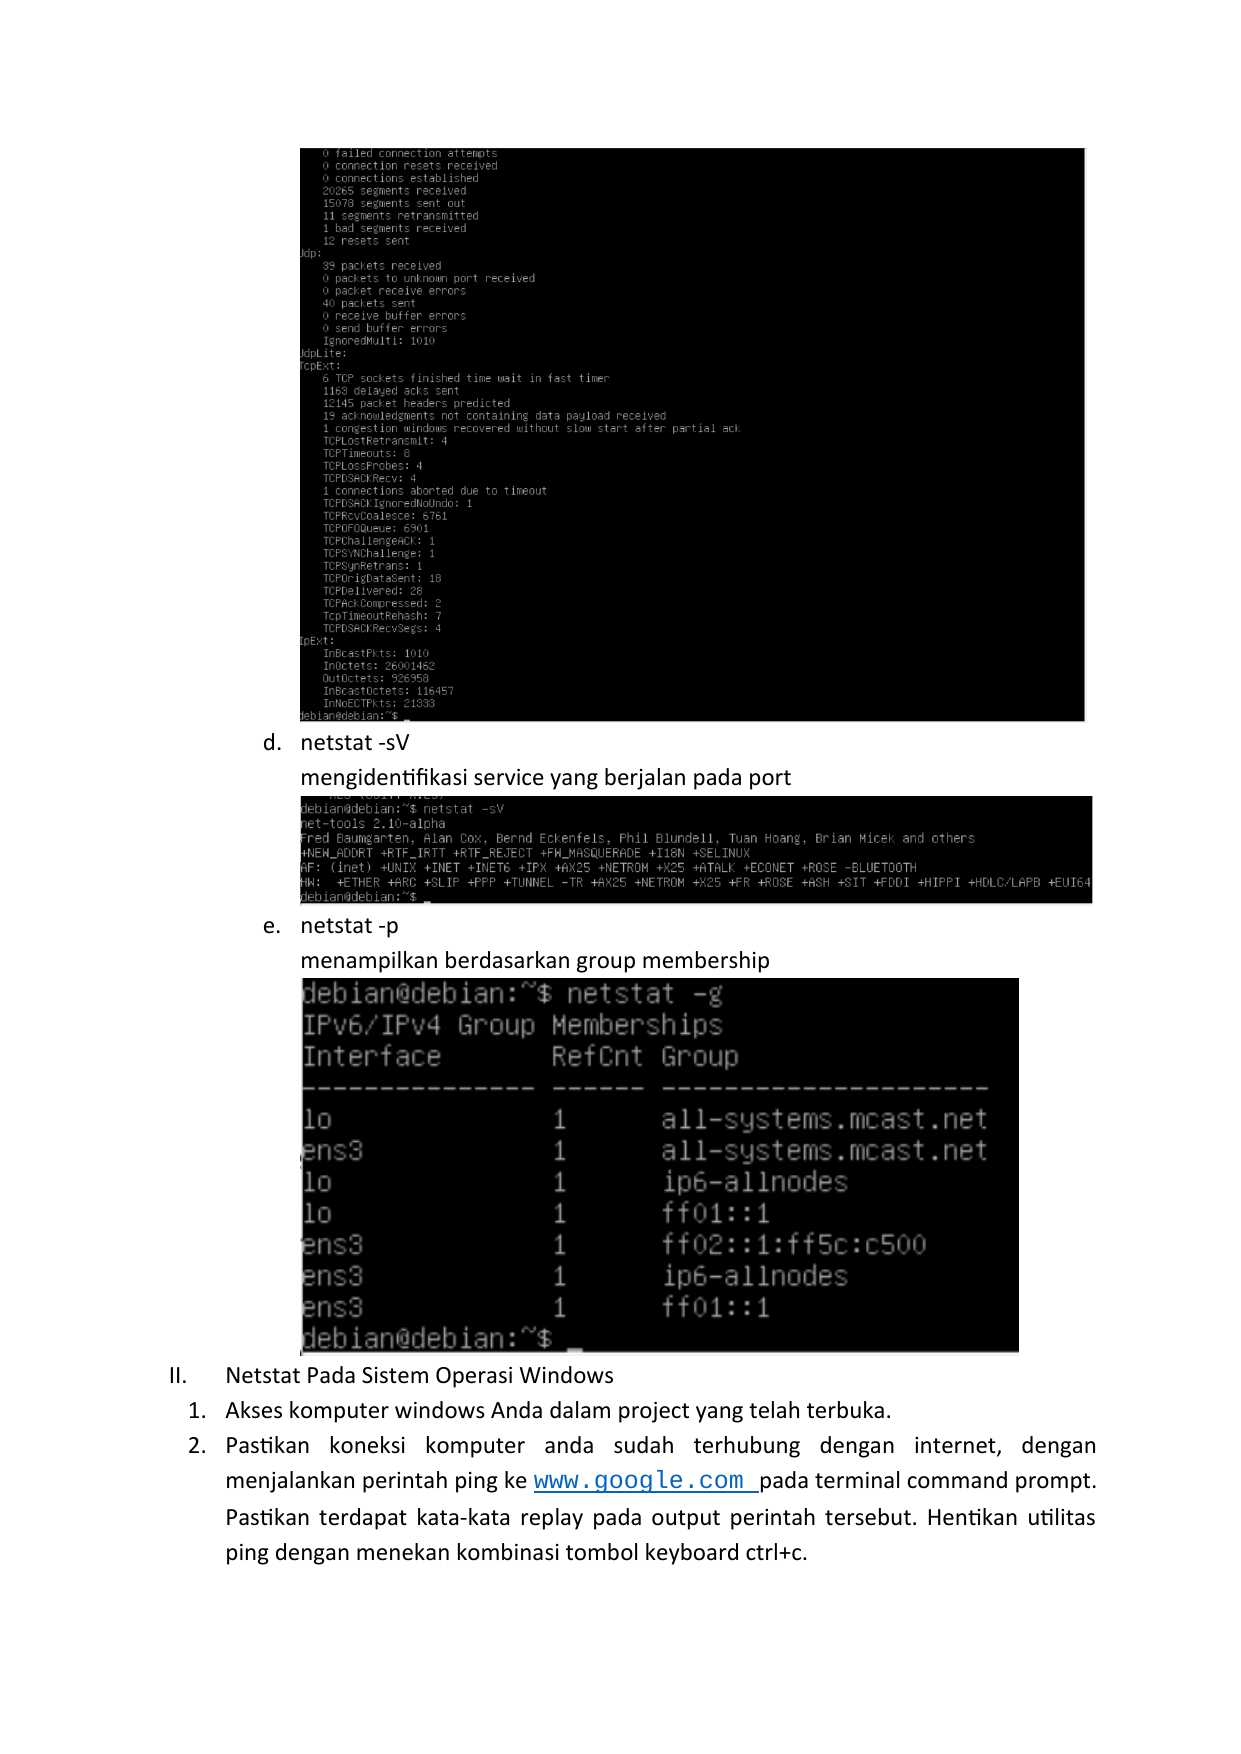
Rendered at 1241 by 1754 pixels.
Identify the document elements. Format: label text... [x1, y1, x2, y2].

list mengidentifikasi service yang berjalan pada port [300, 761, 1098, 792]
picture [300, 148, 1088, 723]
picture [300, 978, 1019, 1356]
picture [300, 796, 1093, 906]
list menampilkan berdasarkan group membership [300, 944, 1098, 974]
list netstat -sV [263, 726, 1098, 757]
list Netstat Pada Sistem Operasi Windows [188, 1359, 1096, 1390]
list Akses komputer windows Anda dalam project yang telah terbuka. [188, 1394, 1098, 1425]
list Pastikan koneksi komputer anda sudah terhubung dengan internet, dengan menjalankan perintah ping ke www.google.com pada terminal command prompt. Pastikan terdapat kata-kata replay pada output perintah tersebut. Hentikan utilitas ping dengan menekan kombinasi tombol keyboard ctrl+c. [188, 1429, 1098, 1566]
list netstat -p [263, 909, 1098, 939]
